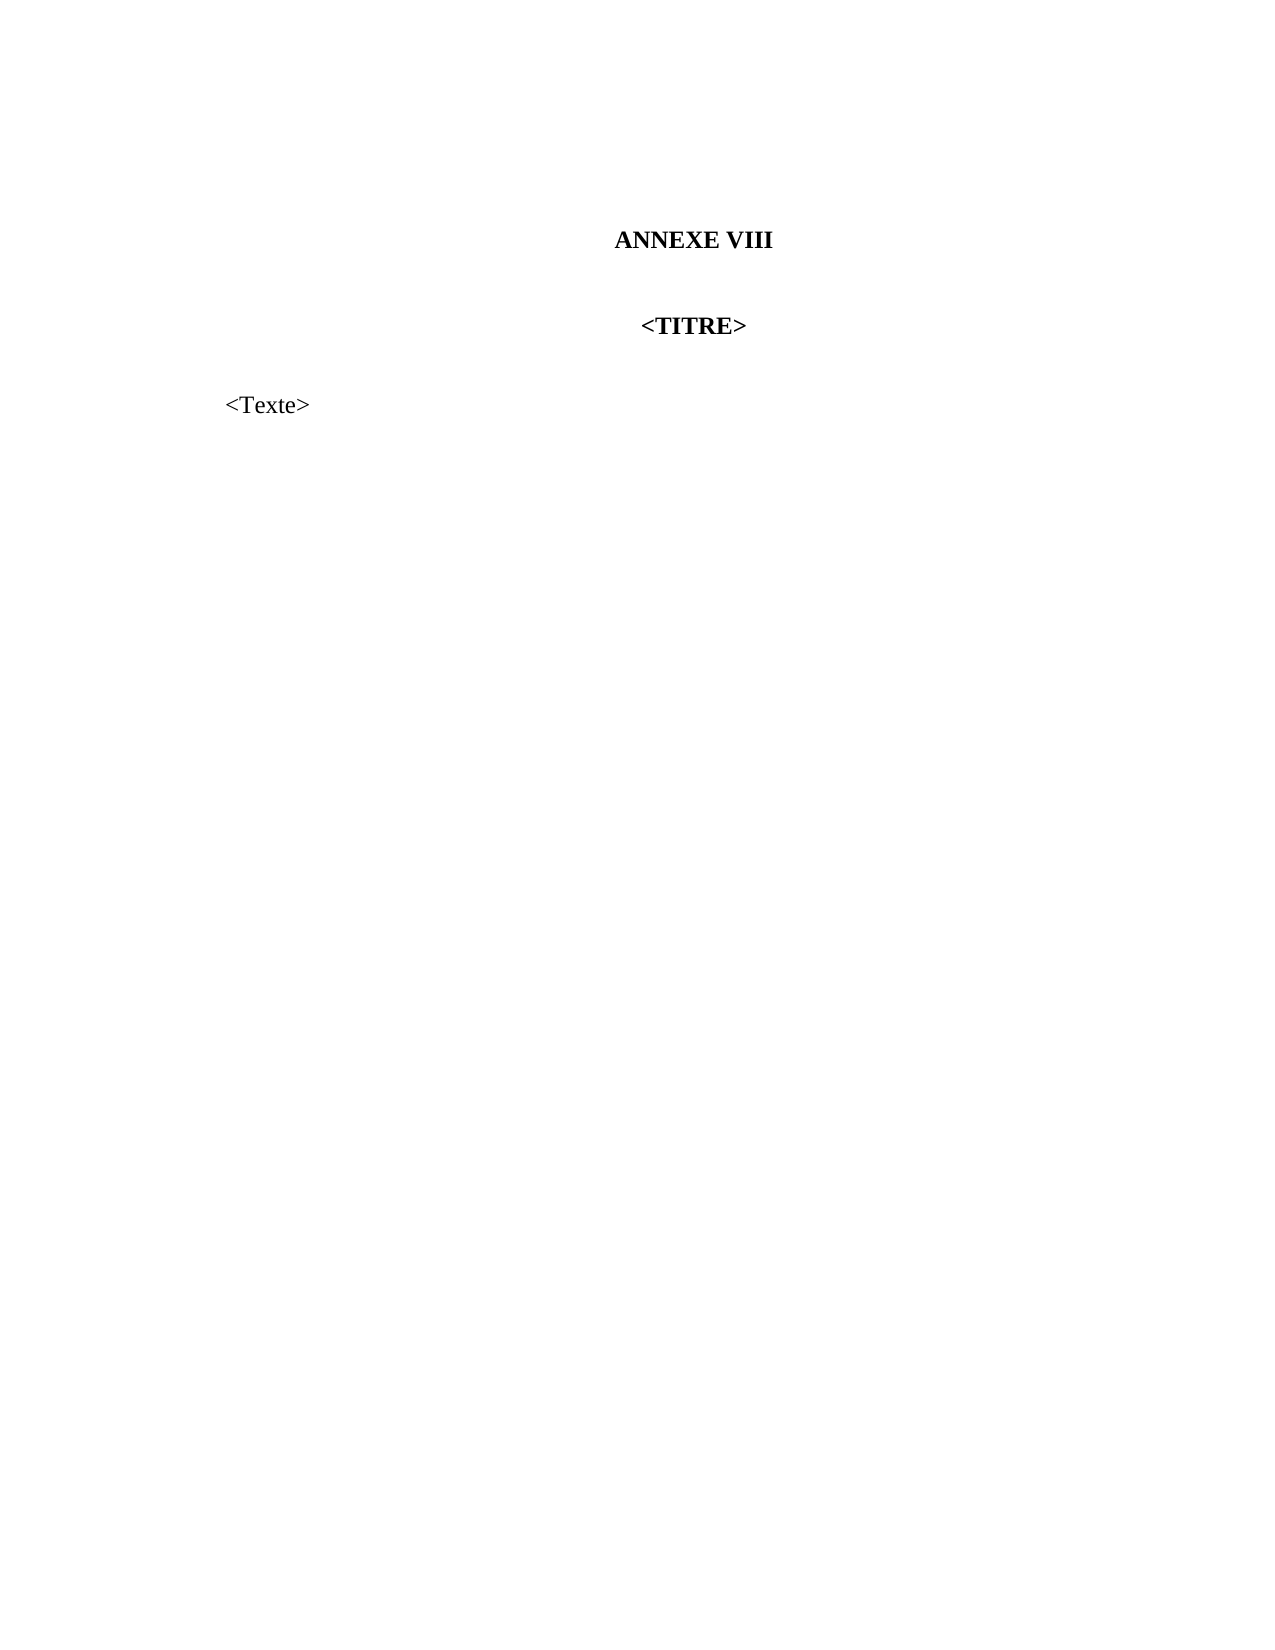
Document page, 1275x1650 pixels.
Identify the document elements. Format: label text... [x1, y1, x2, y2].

text <titre> [225, 225, 1162, 340]
text <Texte> [225, 390, 1162, 419]
